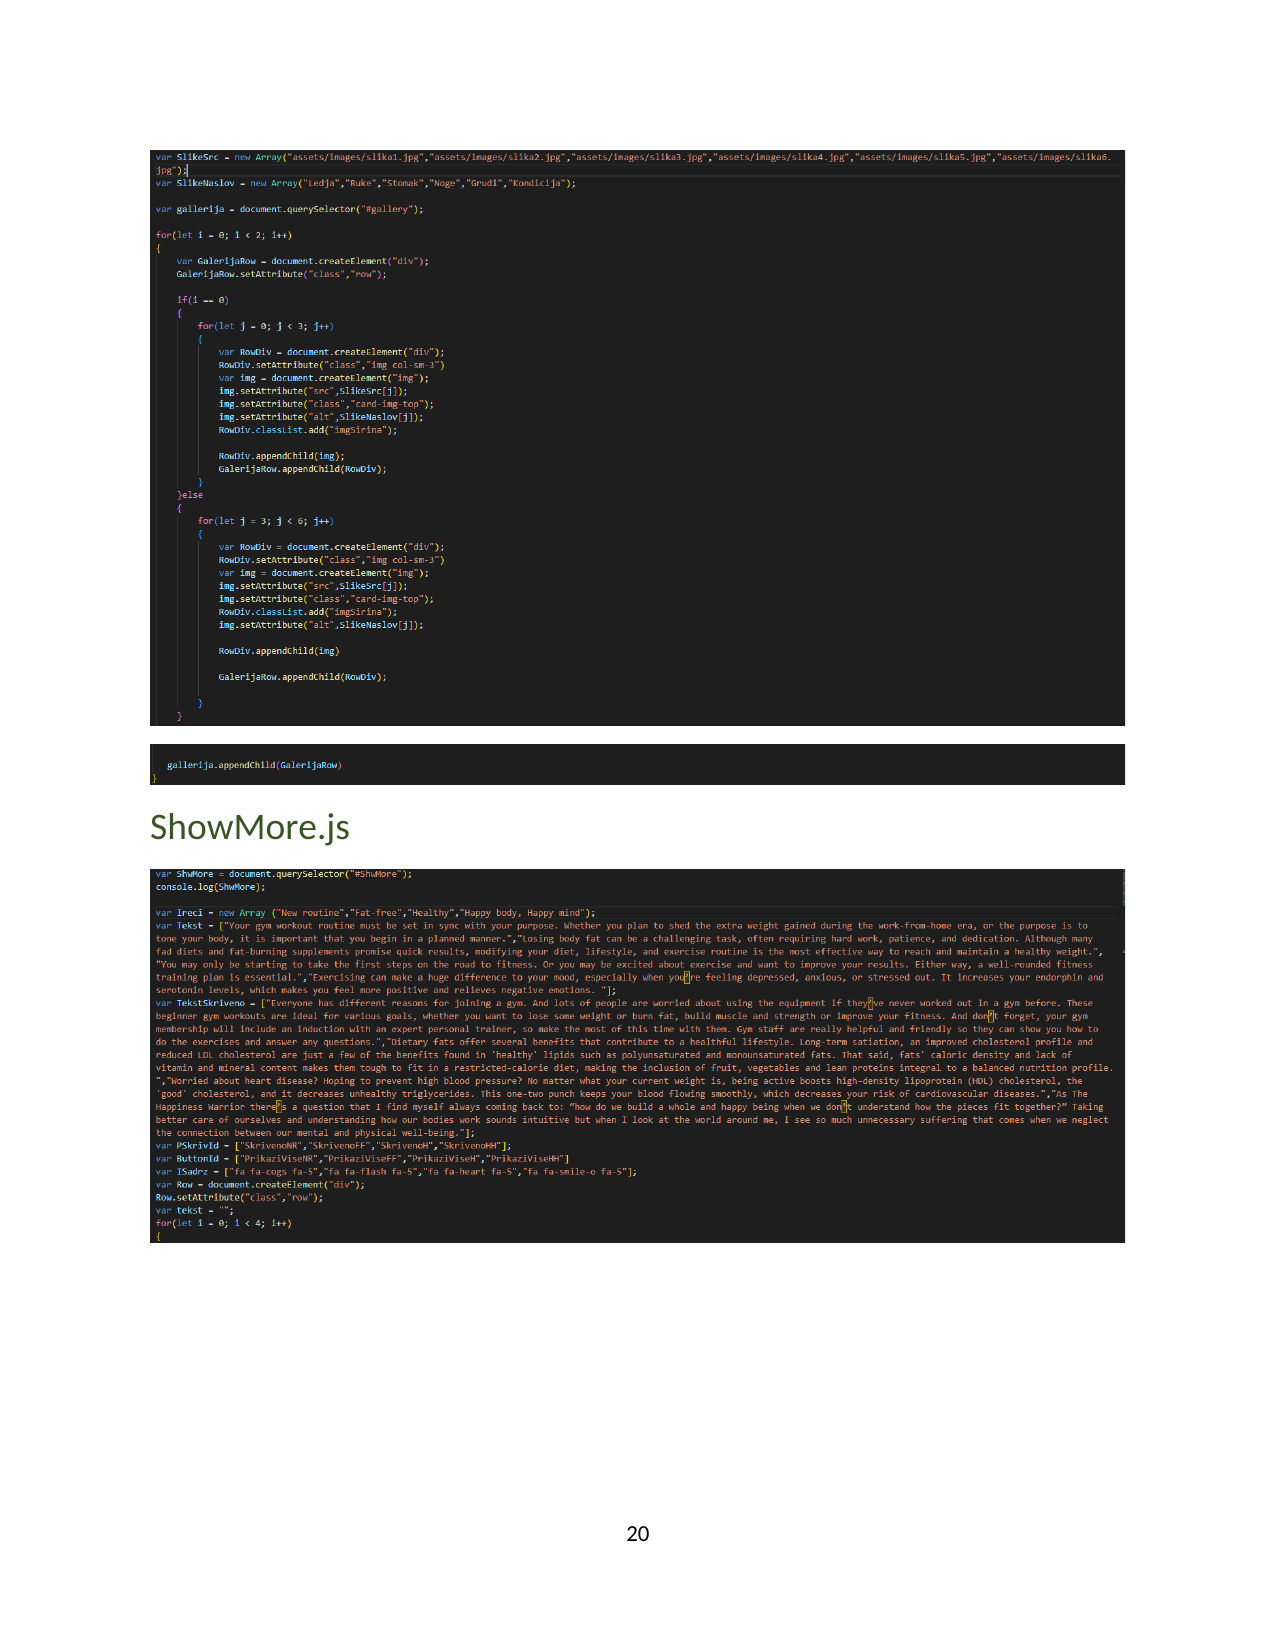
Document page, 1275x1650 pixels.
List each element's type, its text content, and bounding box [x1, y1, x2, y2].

picture [150, 869, 1125, 1243]
picture [150, 744, 1125, 785]
text ShowMore.js [150, 803, 1125, 849]
picture [150, 150, 1125, 726]
